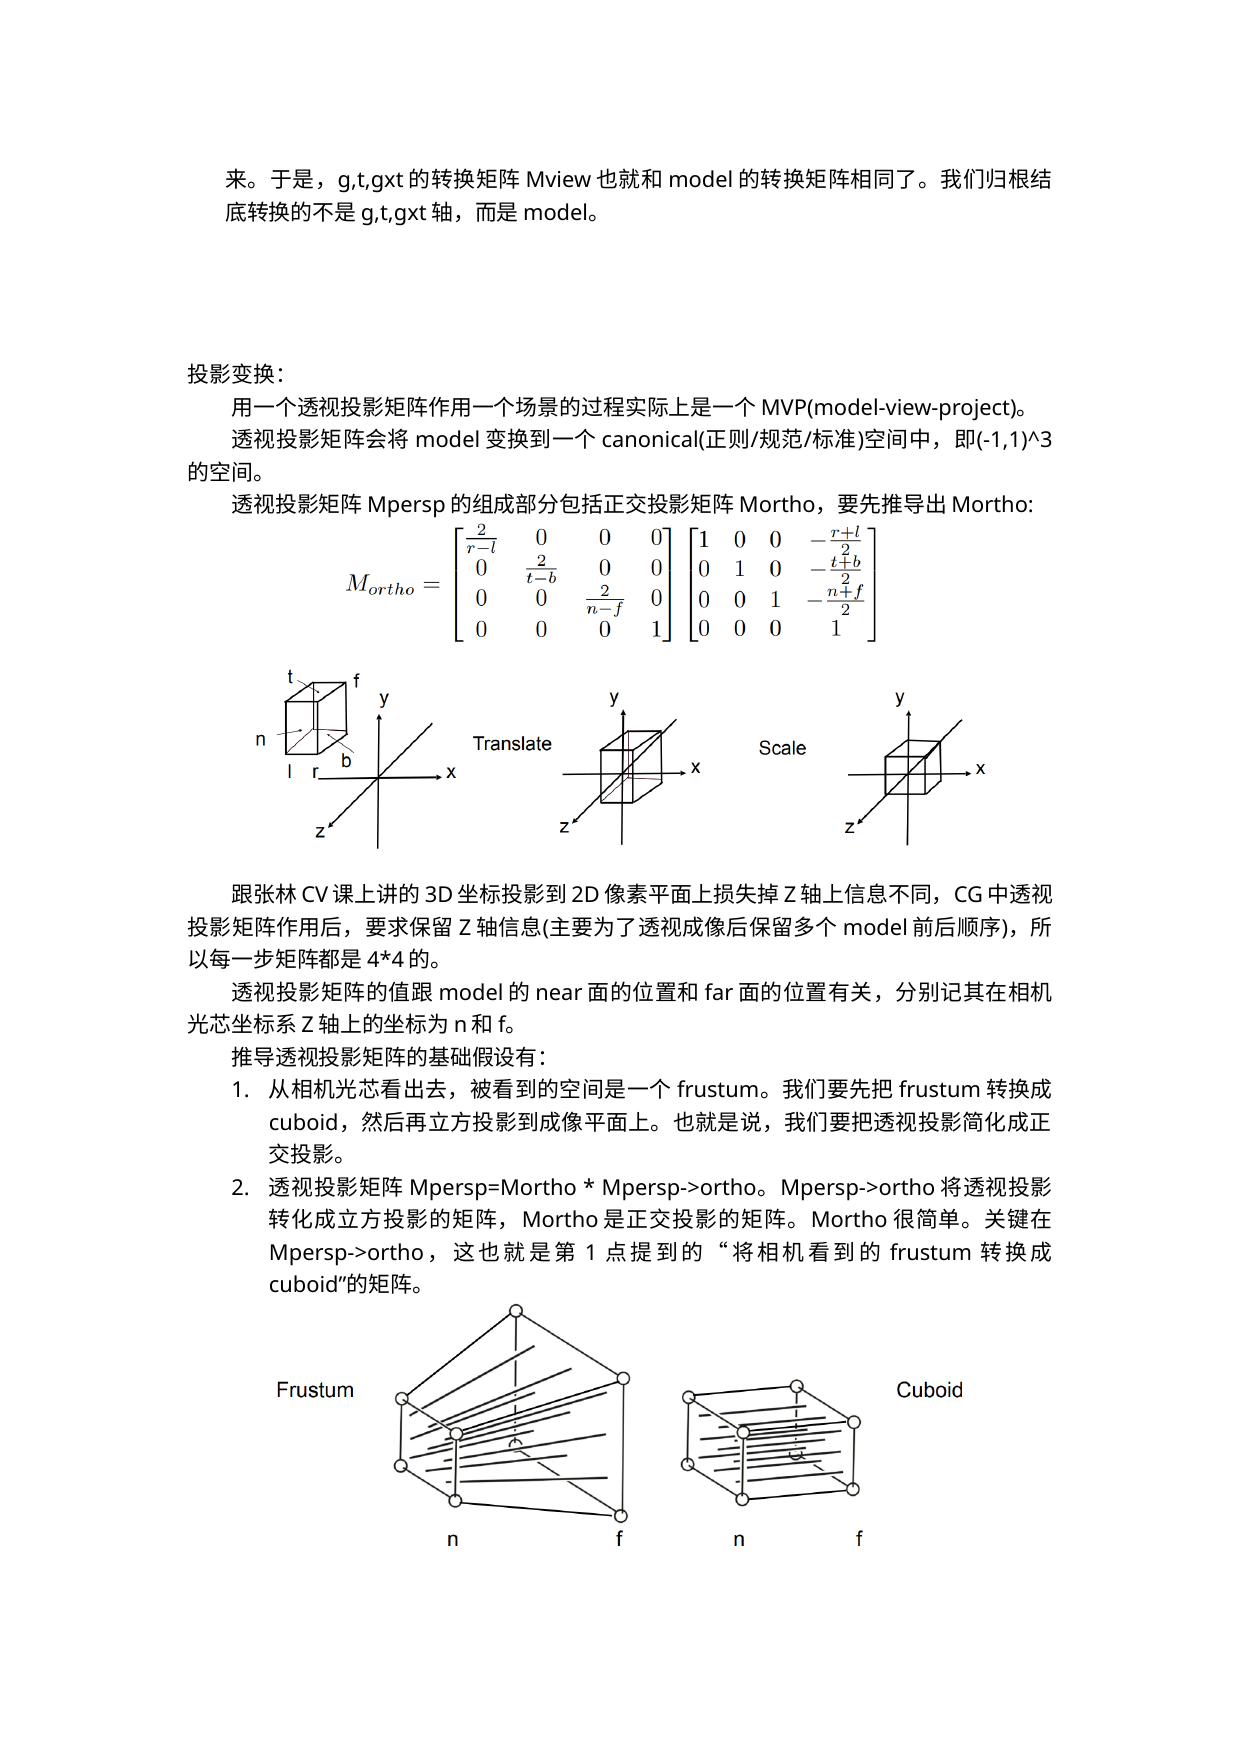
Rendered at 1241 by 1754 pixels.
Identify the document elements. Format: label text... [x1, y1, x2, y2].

text 透视投影矩阵的值跟model的near面的位置和far面的位置有关，分别记其在相机光芯坐标系Z轴上的坐标为n和f。 [187, 974, 1053, 1039]
list 从相机光芯看出去，被看到的空间是一个frustum。我们要先把frustum转换成cuboid，然后再立方投影到成像平面上。也就是说，我们要把透视投影简化成正交投影。 [231, 1072, 1053, 1169]
text 跟张林CV课上讲的3D坐标投影到2D像素平面上损失掉Z轴上信息不同，CG中透视投影矩阵作用后，要求保留Z轴信息(主要为了透视成像后保留多个model前后顺序)，所以每一步矩阵都是4*4的。 [187, 877, 1053, 974]
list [187, 162, 1053, 227]
text 用一个透视投影矩阵作用一个场景的过程实际上是一个MVP(model-view-project)。 [187, 389, 1053, 422]
text 投影变换： [187, 357, 1053, 389]
picture [274, 1299, 966, 1552]
text 透视投影矩阵会将model变换到一个canonical(正则/规范/标准)空间中，即(-1,1)^3的空间。 [187, 422, 1053, 487]
text 透视投影矩阵Mpersp的组成部分包括正交投影矩阵Mortho，要先推导出Mortho: [187, 487, 1053, 519]
list 透视投影矩阵Mpersp=Mortho * Mpersp->ortho。Mpersp->ortho将透视投影转化成立方投影的矩阵，Mortho是正交投影的矩阵。Mortho很简单。关键在Mpersp->ortho，这也就是第1点提到的“将相机看到的frustum转换成cuboid”的矩阵。 [231, 1169, 1053, 1299]
picture [253, 519, 987, 850]
text 推导透视投影矩阵的基础假设有： [187, 1039, 1053, 1072]
